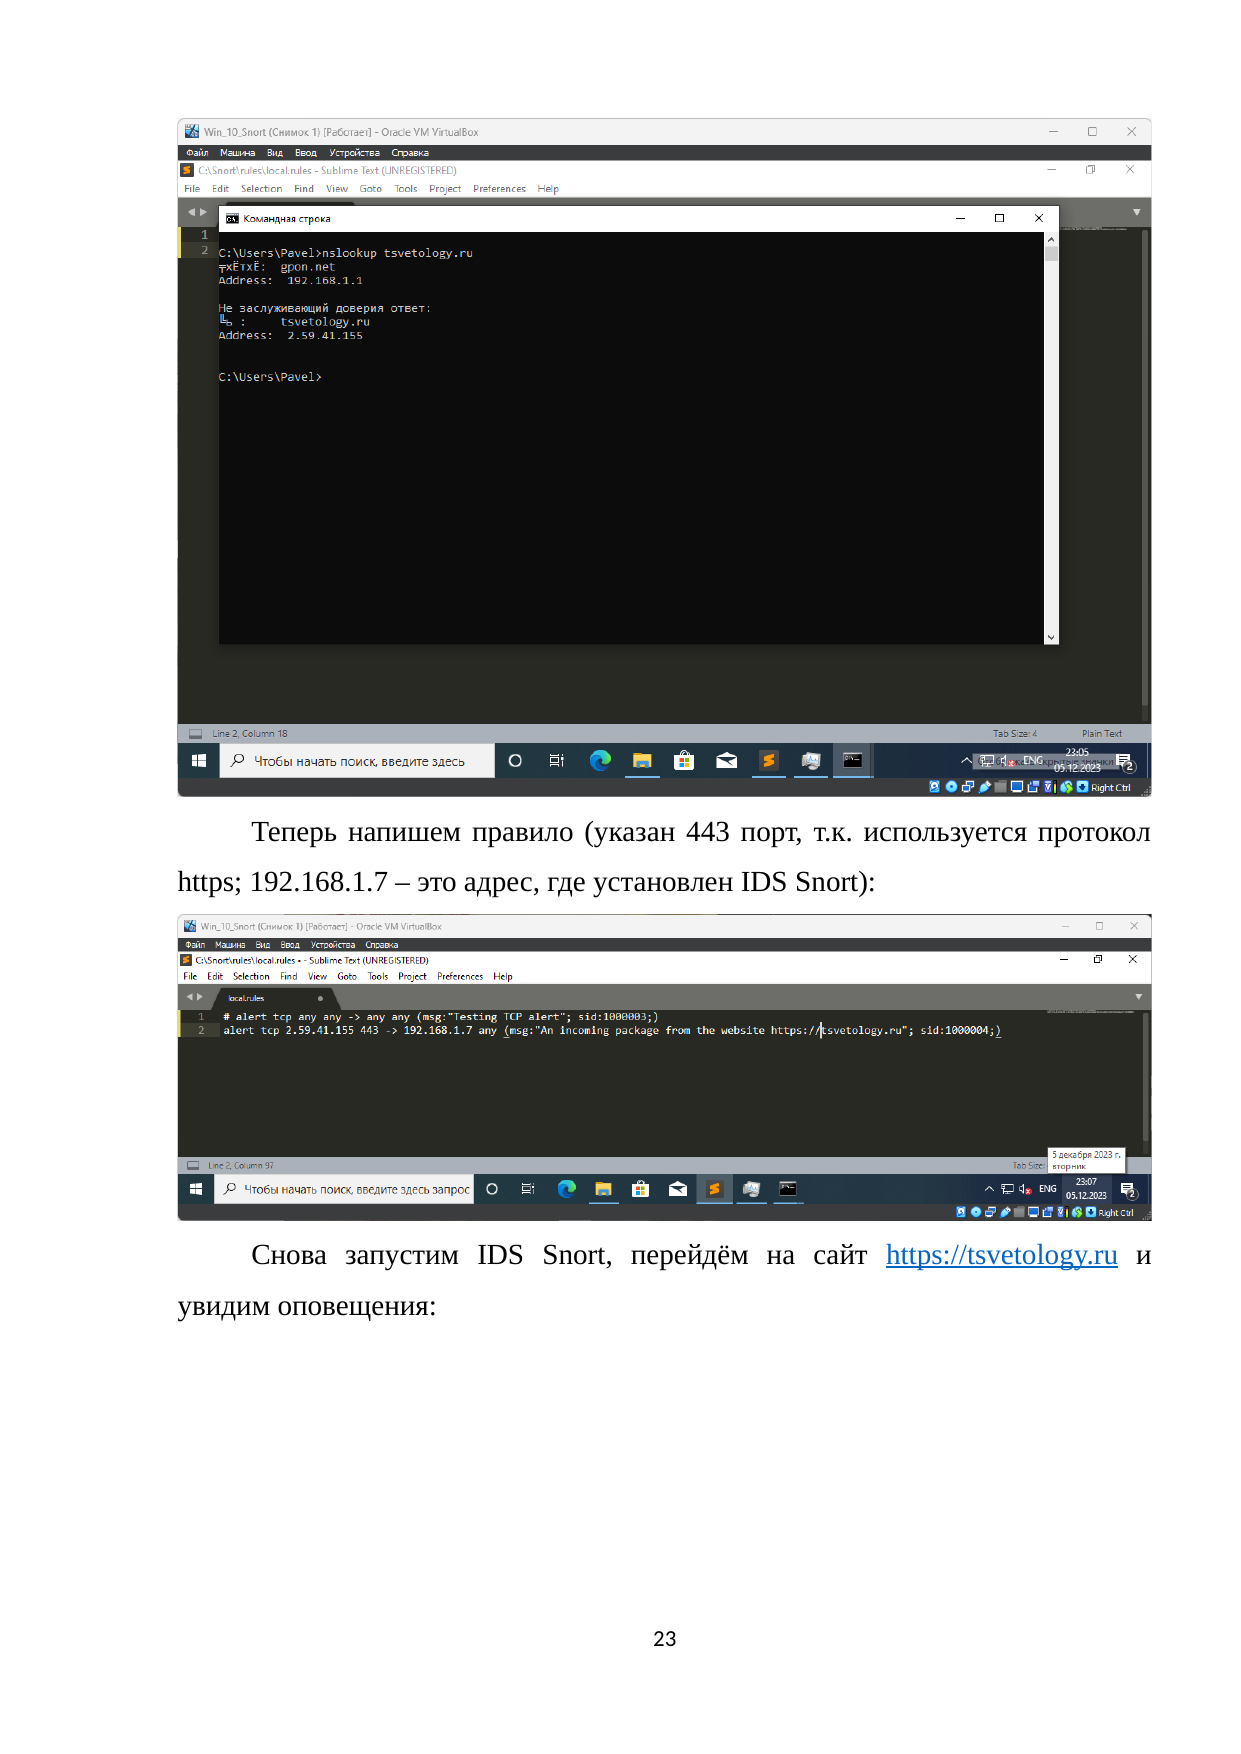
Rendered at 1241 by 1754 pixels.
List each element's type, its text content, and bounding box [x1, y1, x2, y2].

picture [177, 914, 1152, 1221]
text Снова запустим IDS Snort, перейдём на сайт https://tsvetology.ru и увидим оповещения: [177, 1237, 1152, 1321]
text Теперь напишем правило (указан 443 порт, т.к. используется протокол https; 192.168.1.7 – это адрес, где установлен IDS Snort): [177, 814, 1152, 898]
picture [177, 118, 1152, 797]
